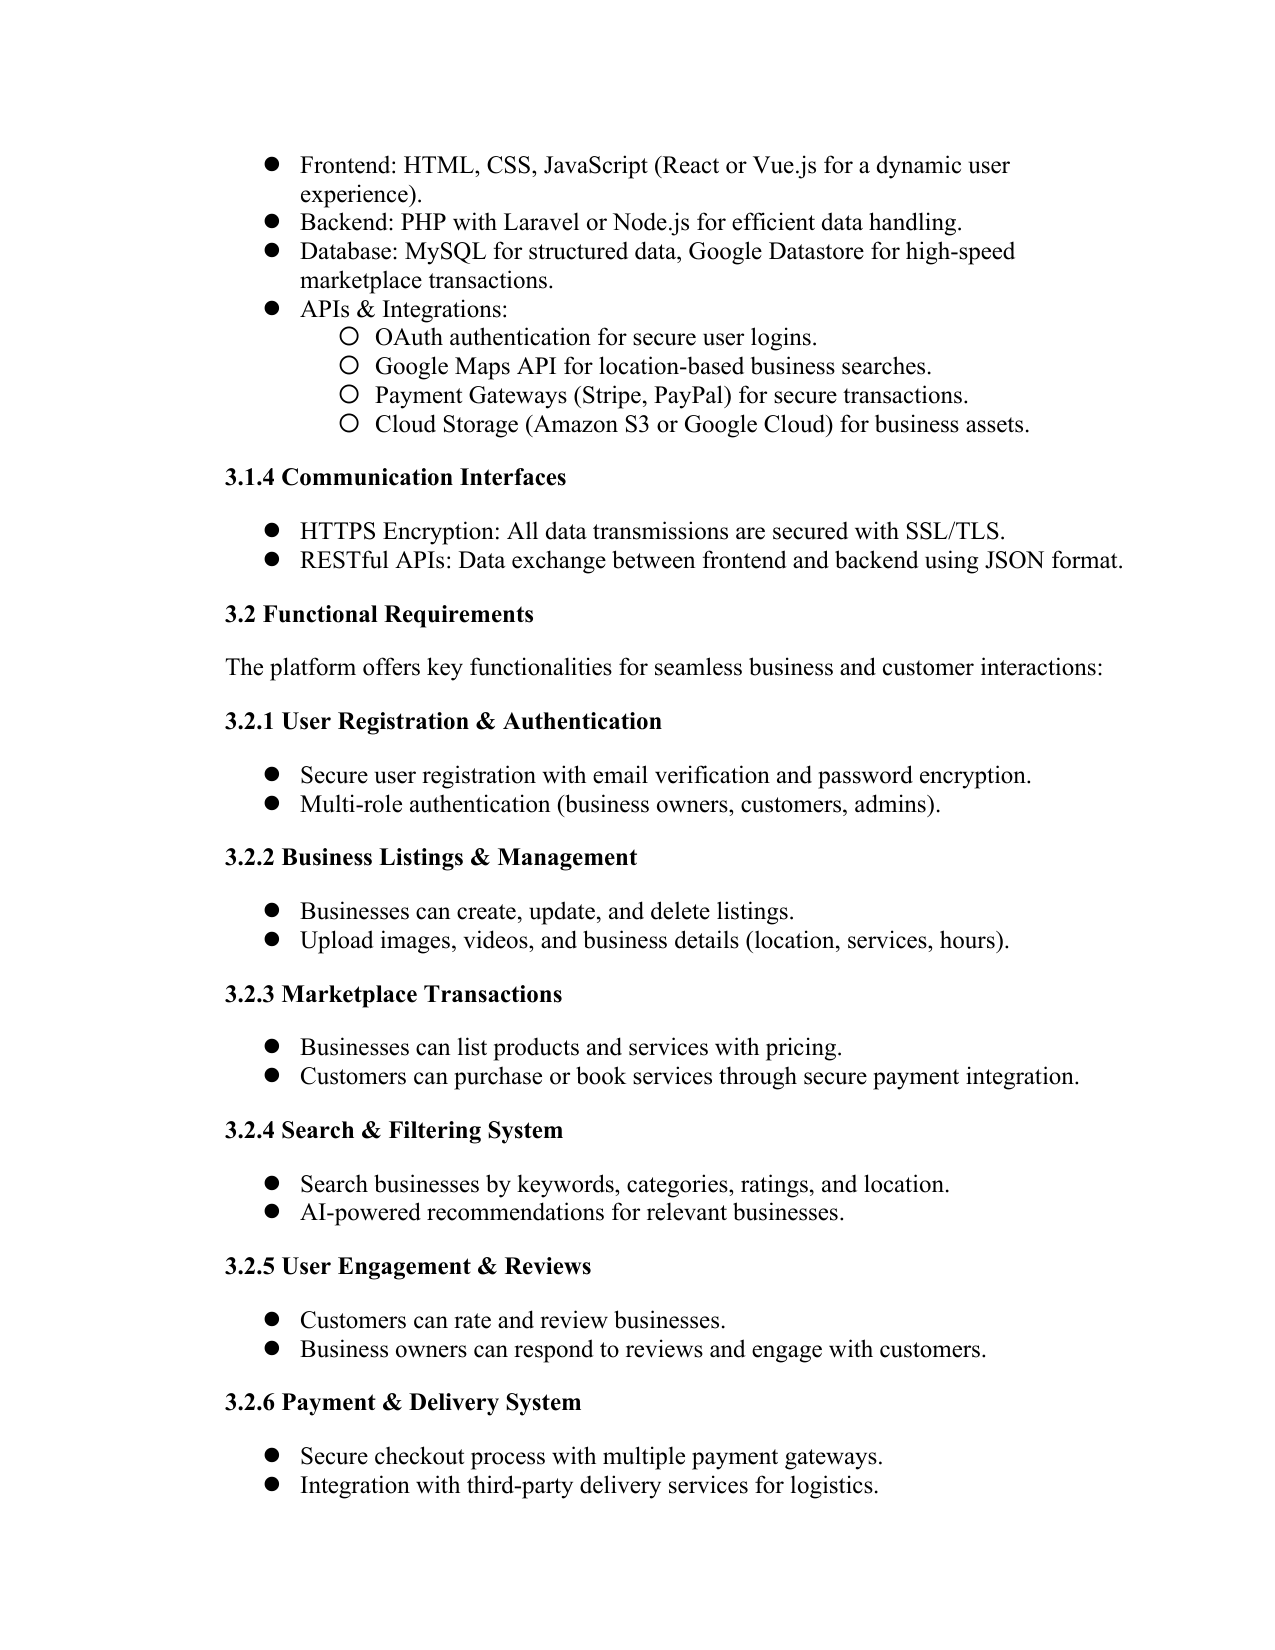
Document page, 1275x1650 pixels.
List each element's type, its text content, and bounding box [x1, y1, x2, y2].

list Business owners can respond to reviews and engage with customers. [262, 1334, 1125, 1362]
list Businesses can list products and services with pricing. [262, 1032, 1125, 1061]
list Cloud Storage (Amazon S3 or Google Cloud) for business assets. [337, 409, 1125, 437]
list Customers can purchase or book services through secure payment integration. [262, 1061, 1125, 1090]
list Payment Gateways (Stripe, PayPal) for secure transactions. [337, 380, 1125, 409]
list Secure checkout process with multiple payment gateways. [262, 1441, 1125, 1470]
list Integration with third-party delivery services for logistics. [262, 1470, 1125, 1499]
list Backend: PHP with Laravel or Node.js for efficient data handling. [262, 207, 1125, 236]
list Search businesses by keywords, categories, ratings, and location. [262, 1169, 1125, 1197]
list APIs & Integrations: [262, 294, 1125, 322]
list AI-powered recommendations for relevant businesses. [262, 1197, 1125, 1226]
text 3.2.4 Search & Filtering System [225, 1115, 1125, 1144]
text 3.2.3 Marketplace Transactions [225, 979, 1125, 1007]
list Google Maps API for location-based business searches. [337, 351, 1125, 380]
text 3.1.4 Communication Interfaces [225, 462, 1125, 491]
text The platform offers key functionalities for seamless business and customer interactions: [225, 652, 1125, 681]
text 3.2.6 Payment & Delivery System [225, 1387, 1125, 1416]
list RESTful APIs: Data exchange between frontend and backend using JSON format. [262, 545, 1125, 574]
list Upload images, videos, and business details (location, services, hours). [262, 925, 1125, 954]
list OAuth authentication for secure user logins. [337, 322, 1125, 351]
text 3.2.2 Business Listings & Management [225, 842, 1125, 871]
list Secure user registration with email verification and password encryption. [262, 760, 1125, 789]
list Frontend: HTML, CSS, JavaScript (React or Vue.js for a dynamic user experience). [262, 150, 1125, 207]
list Multi-role authentication (business owners, customers, admins). [262, 789, 1125, 817]
list Customers can rate and review businesses. [262, 1305, 1125, 1334]
list Database: MySQL for structured data, Google Datastore for high-speed marketplace transactions. [262, 236, 1125, 294]
text 3.2.5 User Engagement & Reviews [225, 1251, 1125, 1280]
text 3.2.1 User Registration & Authentication [225, 706, 1125, 735]
list HTTPS Encryption: All data transmissions are secured with SSL/TLS. [262, 516, 1125, 545]
list Businesses can create, update, and delete listings. [262, 896, 1125, 925]
text 3.2 Functional Requirements [225, 599, 1125, 627]
